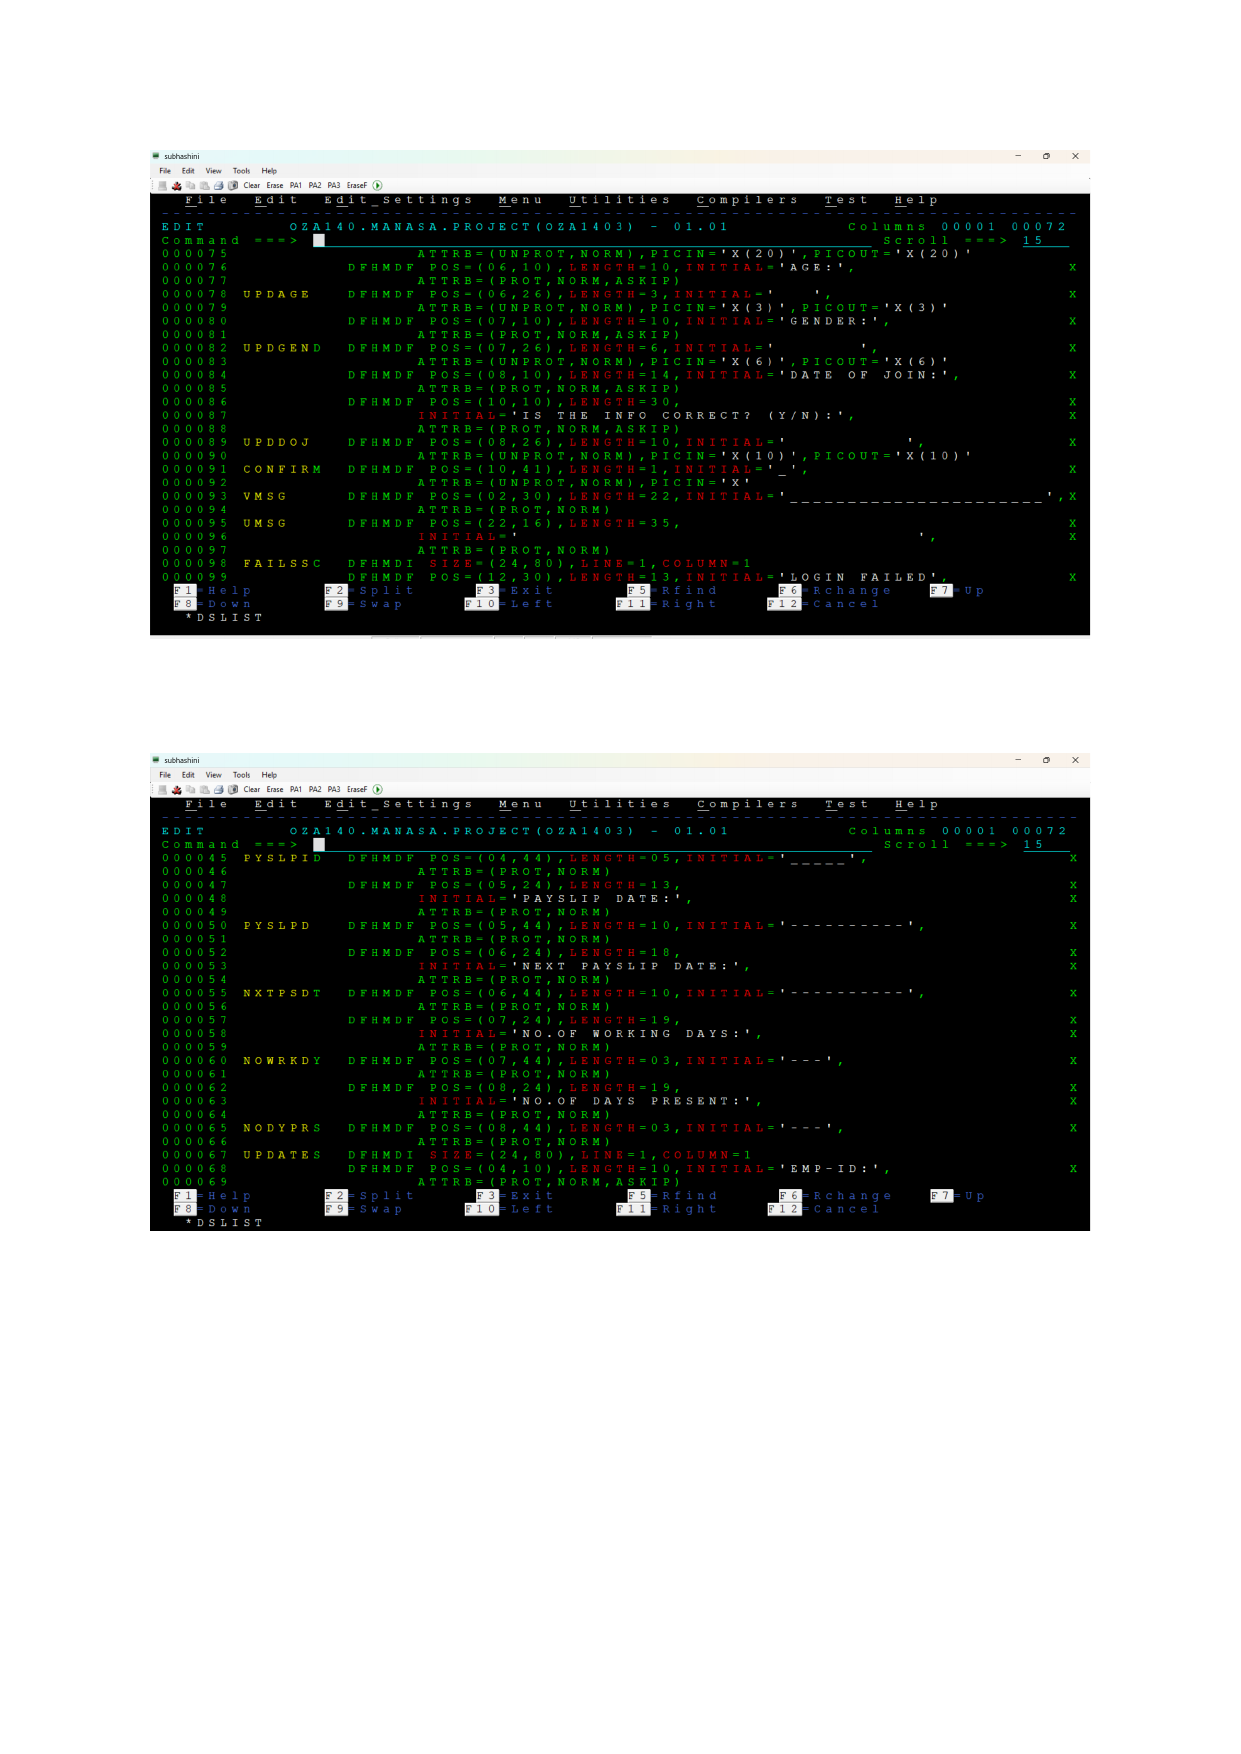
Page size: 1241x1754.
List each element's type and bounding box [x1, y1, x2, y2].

picture [150, 753, 1091, 1231]
picture [150, 150, 1091, 639]
